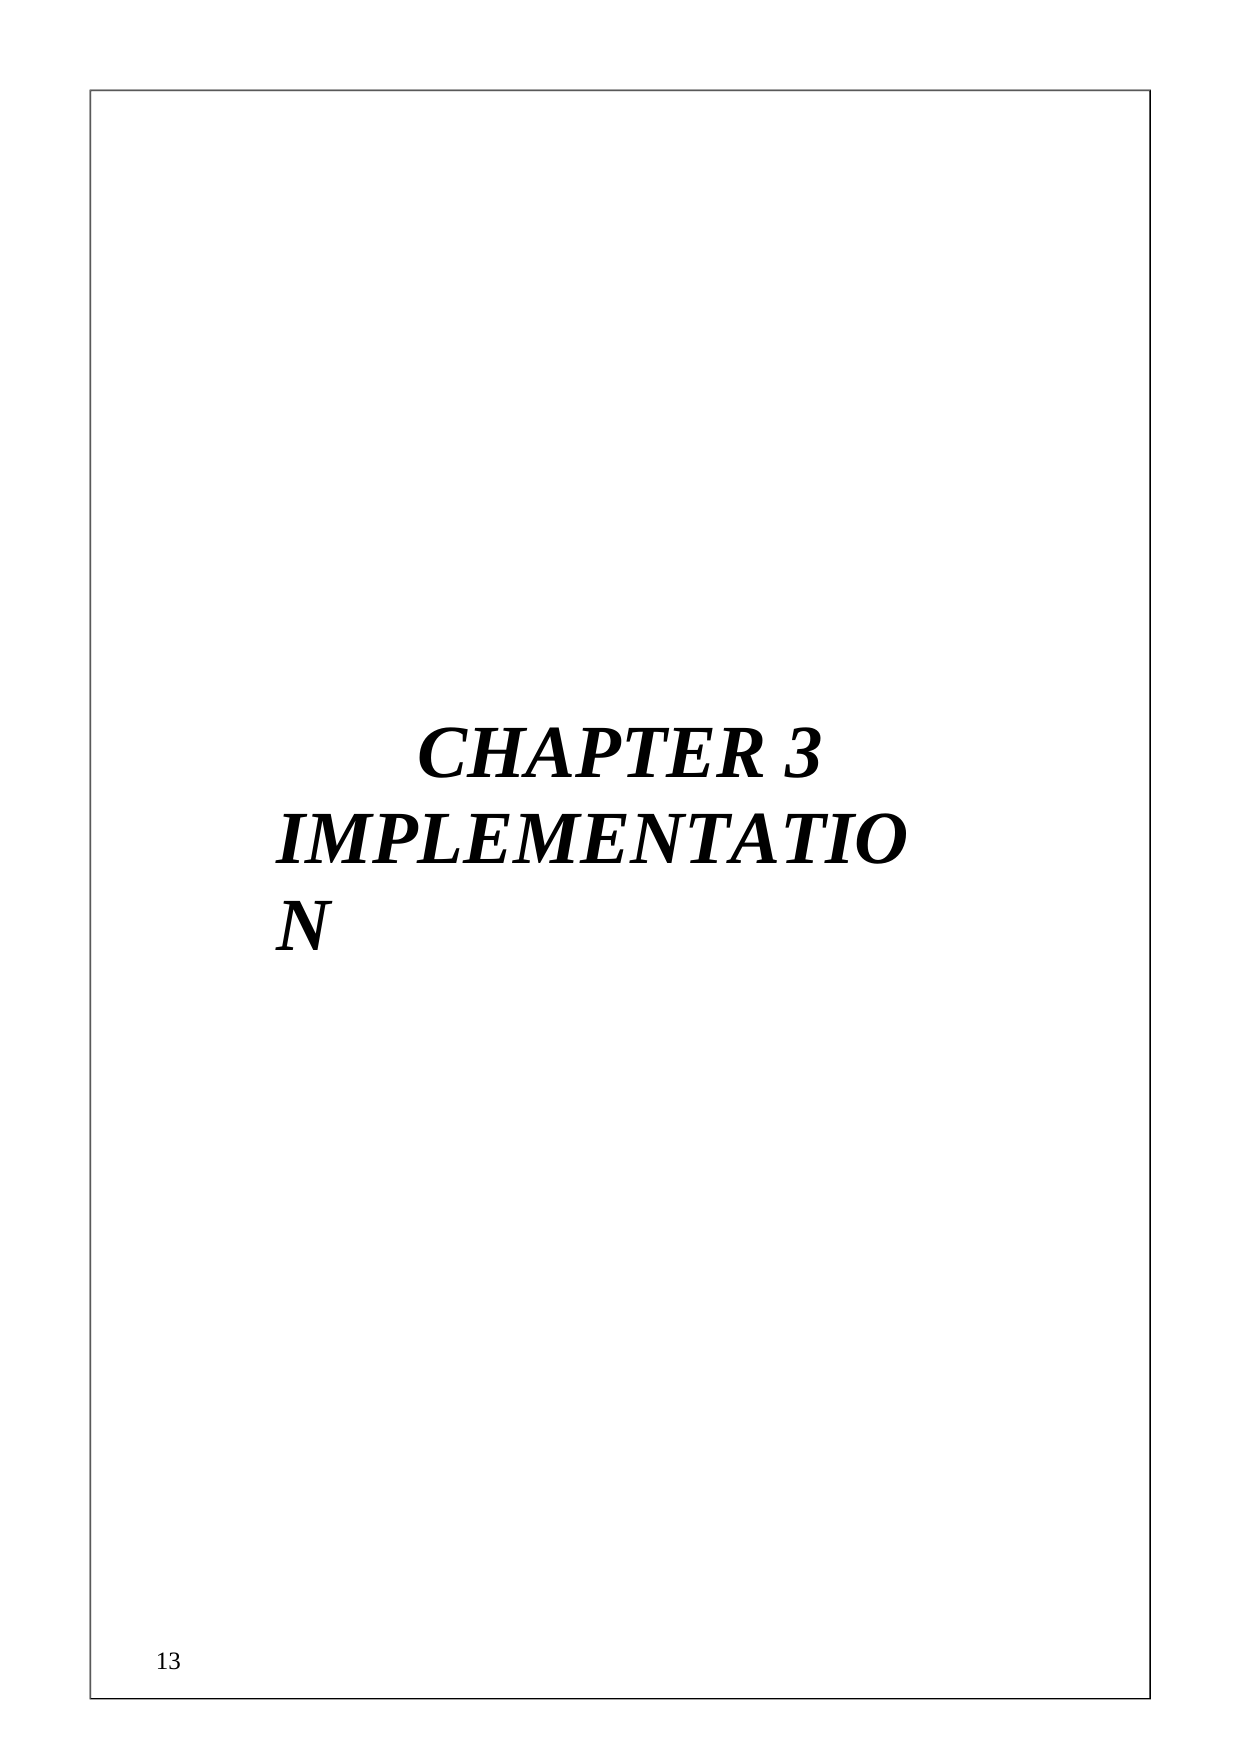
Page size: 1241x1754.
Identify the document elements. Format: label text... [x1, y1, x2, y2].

subtitle CHAPTER 3 IMPLEMENTATION [276, 707, 965, 966]
